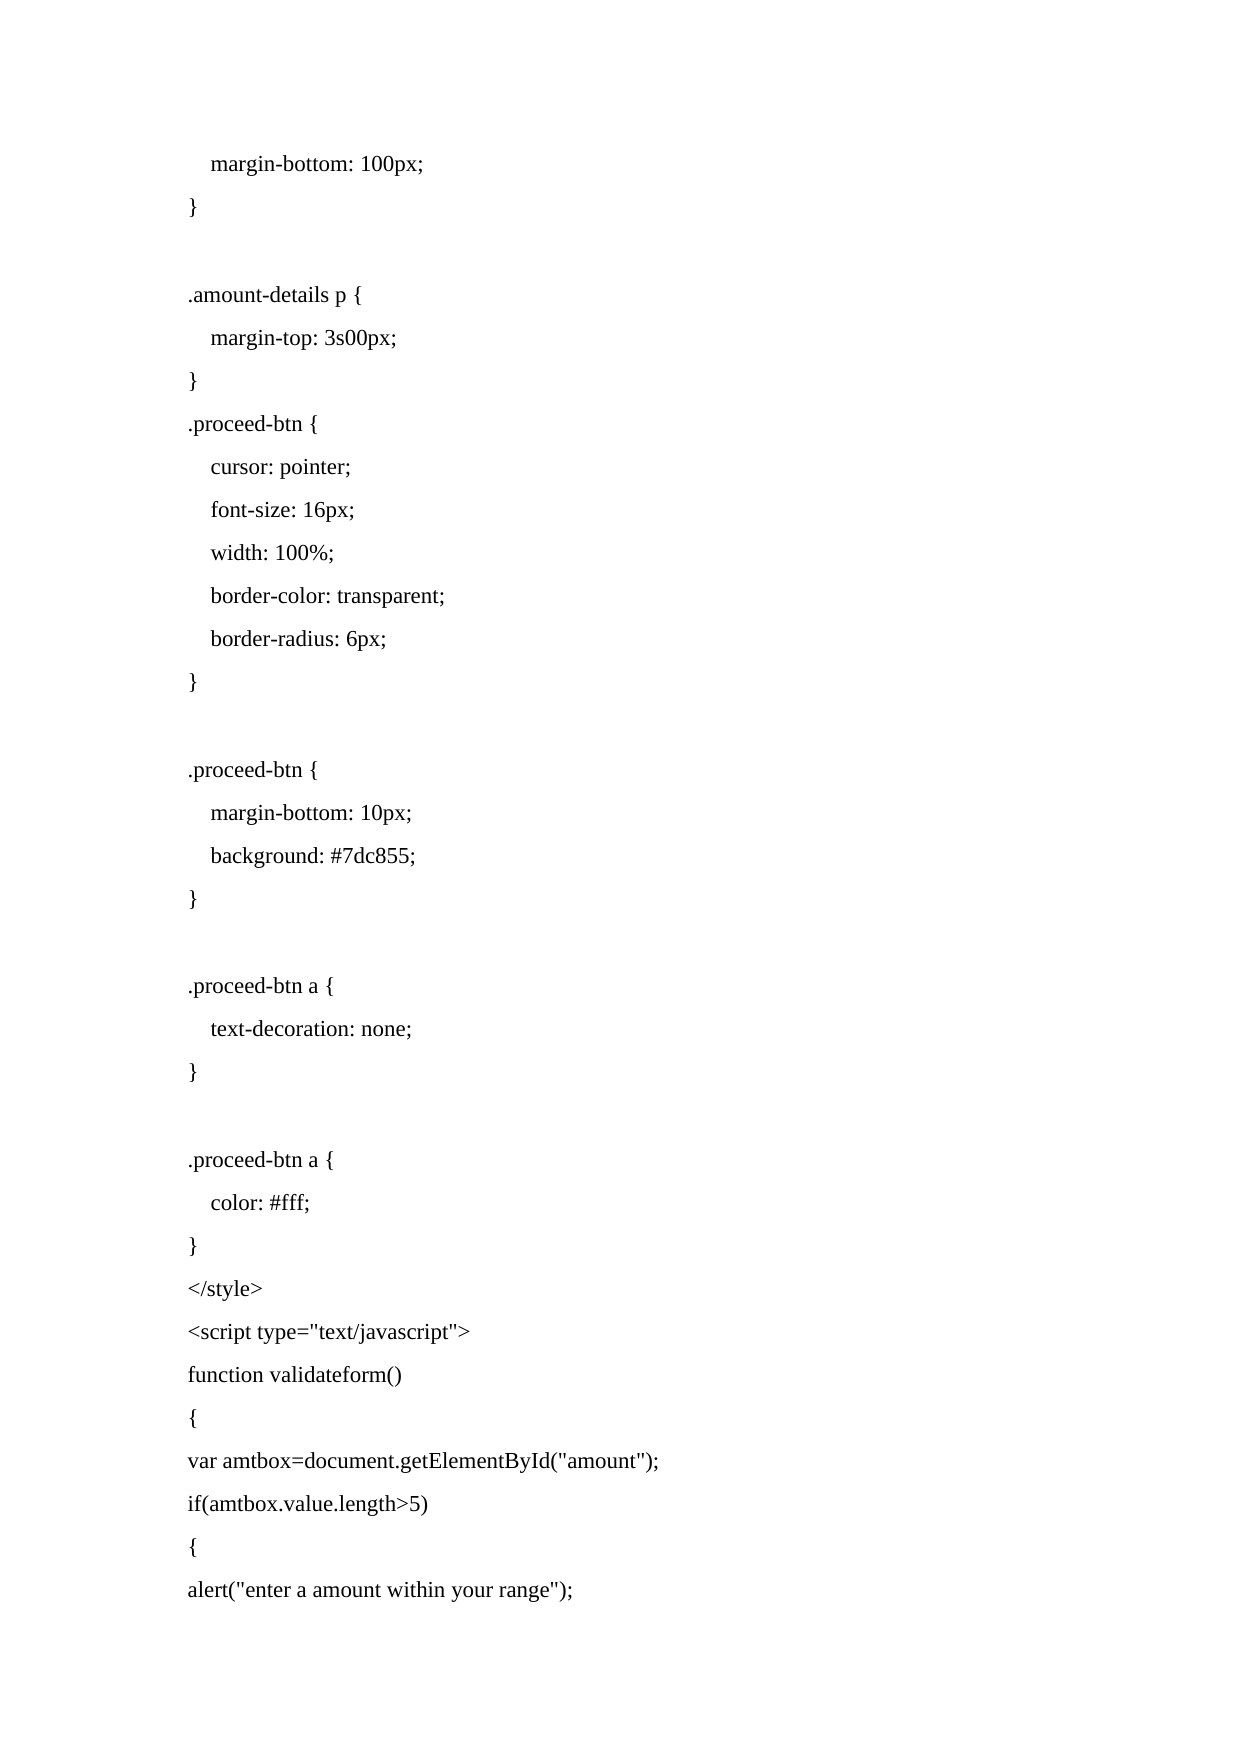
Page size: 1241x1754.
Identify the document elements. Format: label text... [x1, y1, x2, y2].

text cursor: pointer; [187, 453, 1053, 479]
text } [187, 1232, 1053, 1258]
text } [187, 668, 1053, 694]
text } [187, 193, 1053, 219]
text margin-bottom: 10px; [187, 799, 1053, 825]
text { [187, 1404, 1053, 1431]
text margin-bottom: 100px; [187, 150, 1053, 176]
text border-radius: 6px; [187, 625, 1053, 651]
text .amount-details p { [187, 281, 1053, 307]
text .proceed-btn { [187, 410, 1053, 436]
text border-color: transparent; [187, 582, 1053, 608]
text { [187, 1533, 1053, 1560]
text .proceed-btn a { [187, 972, 1053, 999]
text background: #7dc855; [187, 842, 1053, 868]
text margin-top: 3s00px; [187, 324, 1053, 350]
text <script type="text/javascript"> [187, 1318, 1053, 1344]
text function validateform() [187, 1361, 1053, 1388]
text color: #fff; [187, 1189, 1053, 1216]
text alert("enter a amount within your range"); [187, 1576, 1053, 1603]
text .proceed-btn a { [187, 1146, 1053, 1172]
text if(amtbox.value.length>5) [187, 1490, 1053, 1517]
text </style> [187, 1275, 1053, 1302]
text width: 100%; [187, 539, 1053, 565]
text font-size: 16px; [187, 496, 1053, 522]
text } [187, 885, 1053, 911]
text } [187, 1058, 1053, 1085]
text text-decoration: none; [187, 1015, 1053, 1042]
text } [187, 367, 1053, 393]
text .proceed-btn { [187, 756, 1053, 782]
text var amtbox=document.getElementById("amount"); [187, 1447, 1053, 1474]
